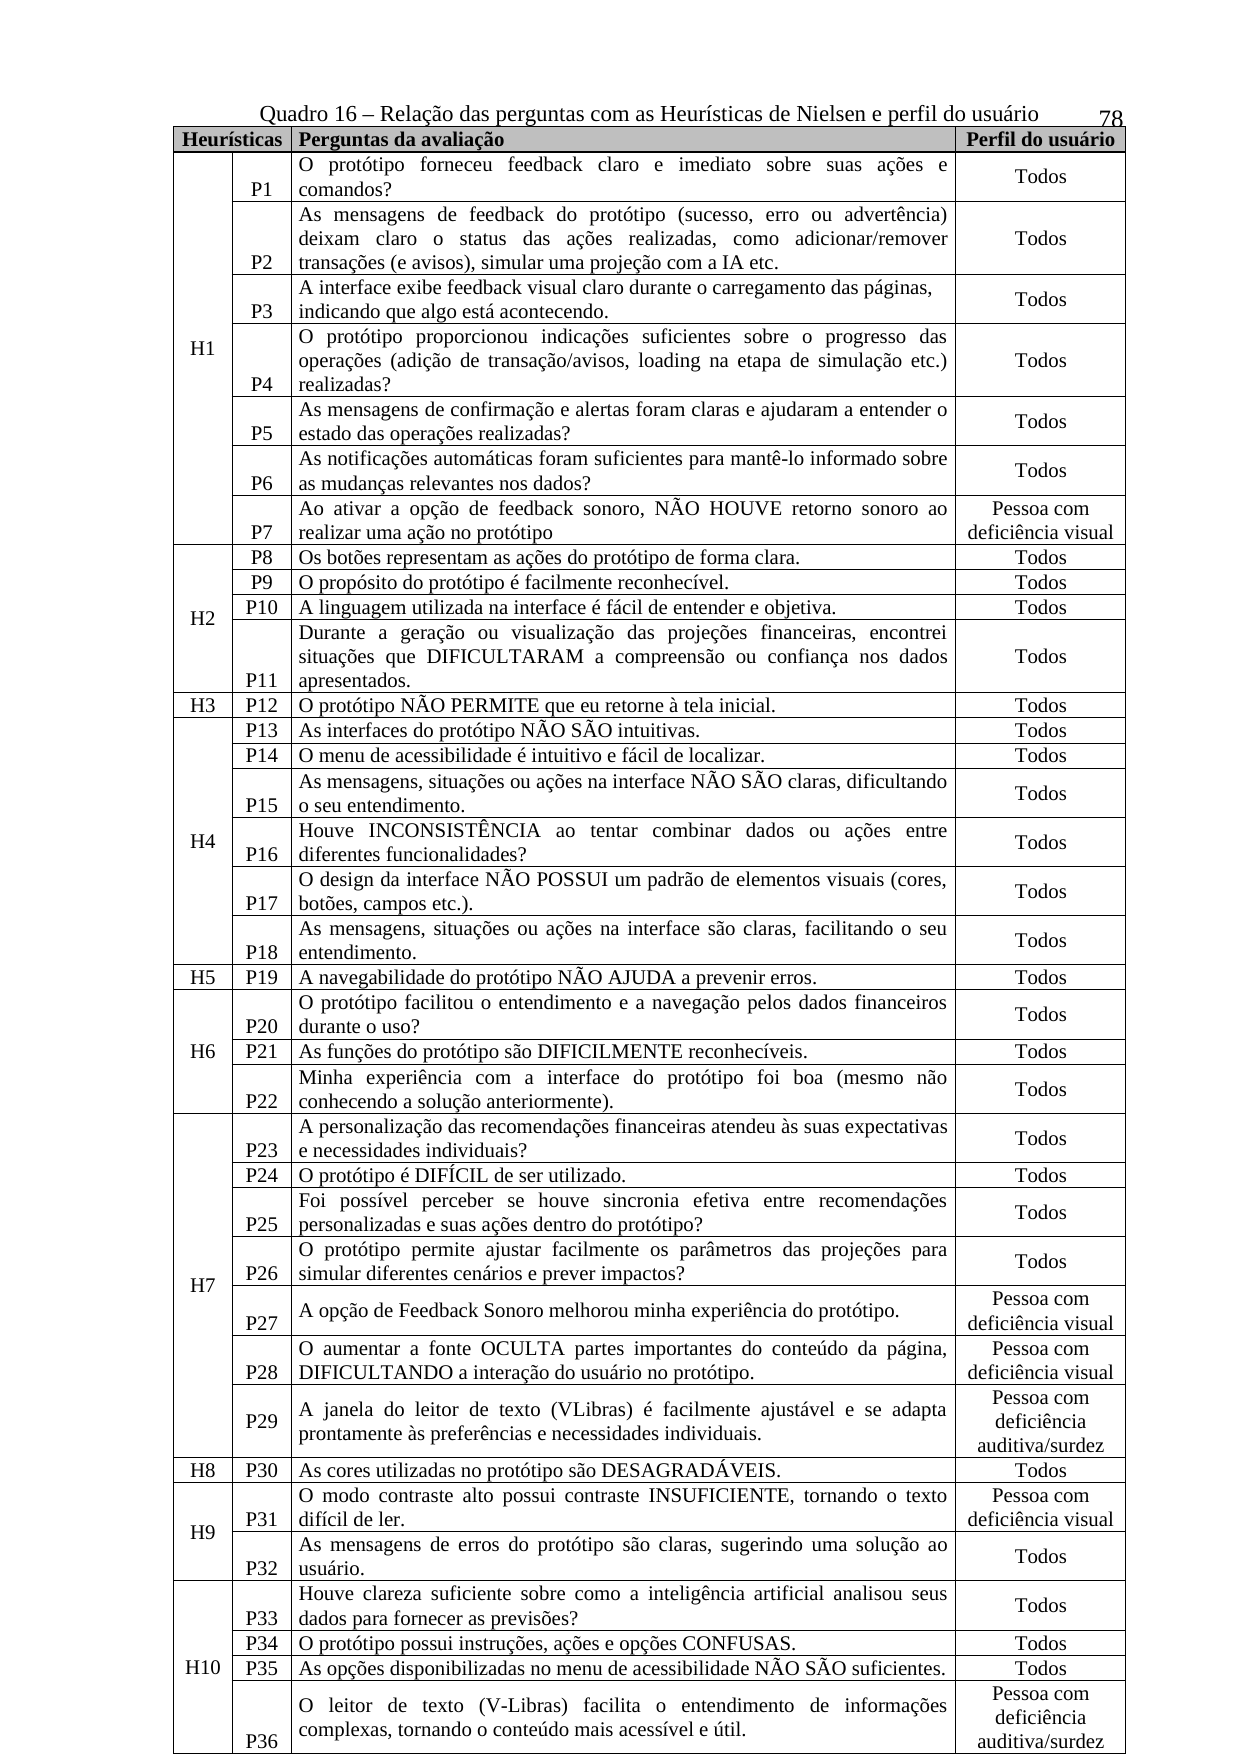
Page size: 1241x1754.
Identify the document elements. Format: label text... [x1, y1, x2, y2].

table_cell Todos [956, 1631, 1125, 1654]
table_cell P8 [233, 545, 291, 569]
table_cell Todos [956, 744, 1125, 767]
table_cell Durante a geração ou visualização das projeções financeiras, encontrei situações que DIFICULTARAM a compreensão ou confiança nos dados apresentados. [292, 620, 955, 692]
table_cell O leitor de texto (V-Libras) facilita o entendimento de informações complexas, tornando o conteúdo mais acessível e útil. [292, 1681, 955, 1753]
table_cell H9 [174, 1483, 232, 1580]
table_cell As mensagens de erros do protótipo são claras, sugerindo uma solução ao usuário. [292, 1532, 955, 1580]
table_cell P7 [233, 496, 291, 544]
table_cell O propósito do protótipo é facilmente reconhecível. [292, 570, 955, 594]
table_cell H6 [174, 990, 232, 1113]
table_cell H8 [174, 1458, 232, 1482]
table_cell H3 [174, 693, 232, 717]
table_cell O design da interface NÃO POSSUI um padrão de elementos visuais (cores, botões, campos etc.). [292, 867, 955, 915]
table_cell Perfil do usuário [956, 127, 1125, 151]
table_cell P14 [233, 744, 291, 767]
table_cell Heurísticas [174, 127, 291, 151]
table_cell P12 [233, 693, 291, 717]
table_cell P13 [233, 718, 291, 742]
table_cell P5 [233, 397, 291, 445]
table_cell P33 [233, 1581, 291, 1629]
table_cell O protótipo possui instruções, ações e opções CONFUSAS. [292, 1631, 955, 1654]
table_cell Todos [956, 1532, 1125, 1580]
table_cell H2 [174, 545, 232, 692]
table_cell Pessoa com deficiência auditiva/surdez [956, 1681, 1125, 1753]
table_cell A interface exibe feedback visual claro durante o carregamento das páginas, indicando que algo está acontecendo. [292, 275, 955, 323]
table_cell Todos [956, 769, 1125, 817]
table_cell H1 [174, 153, 232, 544]
table_cell H10 [174, 1581, 232, 1753]
table_cell Todos [956, 867, 1125, 915]
table_cell P35 [233, 1656, 291, 1680]
table_cell Os botões representam as ações do protótipo de forma clara. [292, 545, 955, 569]
table_cell P17 [233, 867, 291, 915]
table_cell Pessoa com deficiência visual [956, 496, 1125, 544]
table_cell Todos [956, 620, 1125, 692]
table_cell O menu de acessibilidade é intuitivo e fácil de localizar. [292, 744, 955, 767]
table_cell P22 [233, 1065, 291, 1113]
table_cell Todos [956, 718, 1125, 742]
table_cell Pessoa com deficiência auditiva/surdez [956, 1385, 1125, 1457]
table_cell Todos [956, 1581, 1125, 1629]
table_cell P4 [233, 324, 291, 396]
table_cell P21 [233, 1040, 291, 1063]
table_cell P32 [233, 1532, 291, 1580]
table_cell P27 [233, 1286, 291, 1334]
table_cell P2 [233, 202, 291, 274]
table_cell O aumentar a fonte OCULTA partes importantes do conteúdo da página, DIFICULTANDO a interação do usuário no protótipo. [292, 1336, 955, 1384]
table_cell O protótipo proporcionou indicações suficientes sobre o progresso das operações (adição de transação/avisos, loading na etapa de simulação etc.) realizadas? [292, 324, 955, 396]
table_cell As mensagens, situações ou ações na interface NÃO SÃO claras, dificultando o seu entendimento. [292, 769, 955, 817]
table_cell Todos [956, 545, 1125, 569]
table_cell As mensagens de feedback do protótipo (sucesso, erro ou advertência) deixam claro o status das ações realizadas, como adicionar/remover transações (e avisos), simular uma projeção com a IA etc. [292, 202, 955, 274]
table_cell P29 [233, 1385, 291, 1457]
table_cell P31 [233, 1483, 291, 1531]
table_cell P34 [233, 1631, 291, 1654]
table_cell H7 [174, 1114, 232, 1457]
table_cell A janela do leitor de texto (VLibras) é facilmente ajustável e se adapta prontamente às preferências e necessidades individuais. [292, 1385, 955, 1457]
table_cell Todos [956, 595, 1125, 619]
table_cell Todos [956, 1040, 1125, 1063]
table_cell Ao ativar a opção de feedback sonoro, NÃO HOUVE retorno sonoro ao realizar uma ação no protótipo [292, 496, 955, 544]
table_cell Pessoa com deficiência visual [956, 1483, 1125, 1531]
table_cell Todos [956, 153, 1125, 201]
table_cell Minha experiência com a interface do protótipo foi boa (mesmo não conhecendo a solução anteriormente). [292, 1065, 955, 1113]
table_cell Todos [956, 818, 1125, 866]
table_cell H4 [174, 718, 232, 964]
table_cell Houve clareza suficiente sobre como a inteligência artificial analisou seus dados para fornecer as previsões? [292, 1581, 955, 1629]
table_cell Todos [956, 202, 1125, 274]
table_cell Pessoa com deficiência visual [956, 1336, 1125, 1384]
table_cell Todos [956, 990, 1125, 1038]
table_cell Todos [956, 1065, 1125, 1113]
table_cell P23 [233, 1114, 291, 1162]
table_cell P11 [233, 620, 291, 692]
table_cell As notificações automáticas foram suficientes para mantê-lo informado sobre as mudanças relevantes nos dados? [292, 446, 955, 494]
table_cell O protótipo é DIFÍCIL de ser utilizado. [292, 1163, 955, 1187]
table_cell As opções disponibilizadas no menu de acessibilidade NÃO SÃO suficientes. [292, 1656, 955, 1680]
table_cell P25 [233, 1188, 291, 1236]
table_cell P3 [233, 275, 291, 323]
table_cell Todos [956, 324, 1125, 396]
table_cell Todos [956, 1188, 1125, 1236]
table_cell P26 [233, 1237, 291, 1285]
table_cell A linguagem utilizada na interface é fácil de entender e objetiva. [292, 595, 955, 619]
table_cell Todos [956, 446, 1125, 494]
table_cell A opção de Feedback Sonoro melhorou minha experiência do protótipo. [292, 1286, 955, 1334]
table_cell P6 [233, 446, 291, 494]
table_cell P20 [233, 990, 291, 1038]
table_cell P9 [233, 570, 291, 594]
table_cell As mensagens, situações ou ações na interface são claras, facilitando o seu entendimento. [292, 916, 955, 964]
table_cell Todos [956, 916, 1125, 964]
table_cell O protótipo forneceu feedback claro e imediato sobre suas ações e comandos? [292, 153, 955, 201]
table_cell Todos [956, 1163, 1125, 1187]
table_cell Perguntas da avaliação [292, 127, 955, 151]
table_cell P1 [233, 153, 291, 201]
table_cell As mensagens de confirmação e alertas foram claras e ajudaram a entender o estado das operações realizadas? [292, 397, 955, 445]
table_cell Todos [956, 1458, 1125, 1482]
table_cell P15 [233, 769, 291, 817]
table_cell P19 [233, 965, 291, 989]
table_cell Todos [956, 1114, 1125, 1162]
table_cell P30 [233, 1458, 291, 1482]
table_cell P10 [233, 595, 291, 619]
table_cell O protótipo NÃO PERMITE que eu retorne à tela inicial. [292, 693, 955, 717]
table_cell As funções do protótipo são DIFICILMENTE reconhecíveis. [292, 1040, 955, 1063]
table_cell Todos [956, 1237, 1125, 1285]
table_cell Todos [956, 275, 1125, 323]
table_cell Todos [956, 1656, 1125, 1680]
table_cell As interfaces do protótipo NÃO SÃO intuitivas. [292, 718, 955, 742]
table_cell P36 [233, 1681, 291, 1753]
table_cell P16 [233, 818, 291, 866]
table_cell P24 [233, 1163, 291, 1187]
table_cell Todos [956, 693, 1125, 717]
table_cell P18 [233, 916, 291, 964]
table_cell Todos [956, 397, 1125, 445]
table_cell O modo contraste alto possui contraste INSUFICIENTE, tornando o texto difícil de ler. [292, 1483, 955, 1531]
table_cell O protótipo permite ajustar facilmente os parâmetros das projeções para simular diferentes cenários e prever impactos? [292, 1237, 955, 1285]
table_cell As cores utilizadas no protótipo são DESAGRADÁVEIS. [292, 1458, 955, 1482]
table_cell A navegabilidade do protótipo NÃO AJUDA a prevenir erros. [292, 965, 955, 989]
table_cell A personalização das recomendações financeiras atendeu às suas expectativas e necessidades individuais? [292, 1114, 955, 1162]
table_cell Pessoa com deficiência visual [956, 1286, 1125, 1334]
table_cell P28 [233, 1336, 291, 1384]
table_cell O protótipo facilitou o entendimento e a navegação pelos dados financeiros durante o uso? [292, 990, 955, 1038]
table_cell Todos [956, 965, 1125, 989]
table_cell Todos [956, 570, 1125, 594]
table_cell H5 [174, 965, 232, 989]
table_cell Foi possível perceber se houve sincronia efetiva entre recomendações personalizadas e suas ações dentro do protótipo? [292, 1188, 955, 1236]
table_cell Houve INCONSISTÊNCIA ao tentar combinar dados ou ações entre diferentes funcionalidades? [292, 818, 955, 866]
